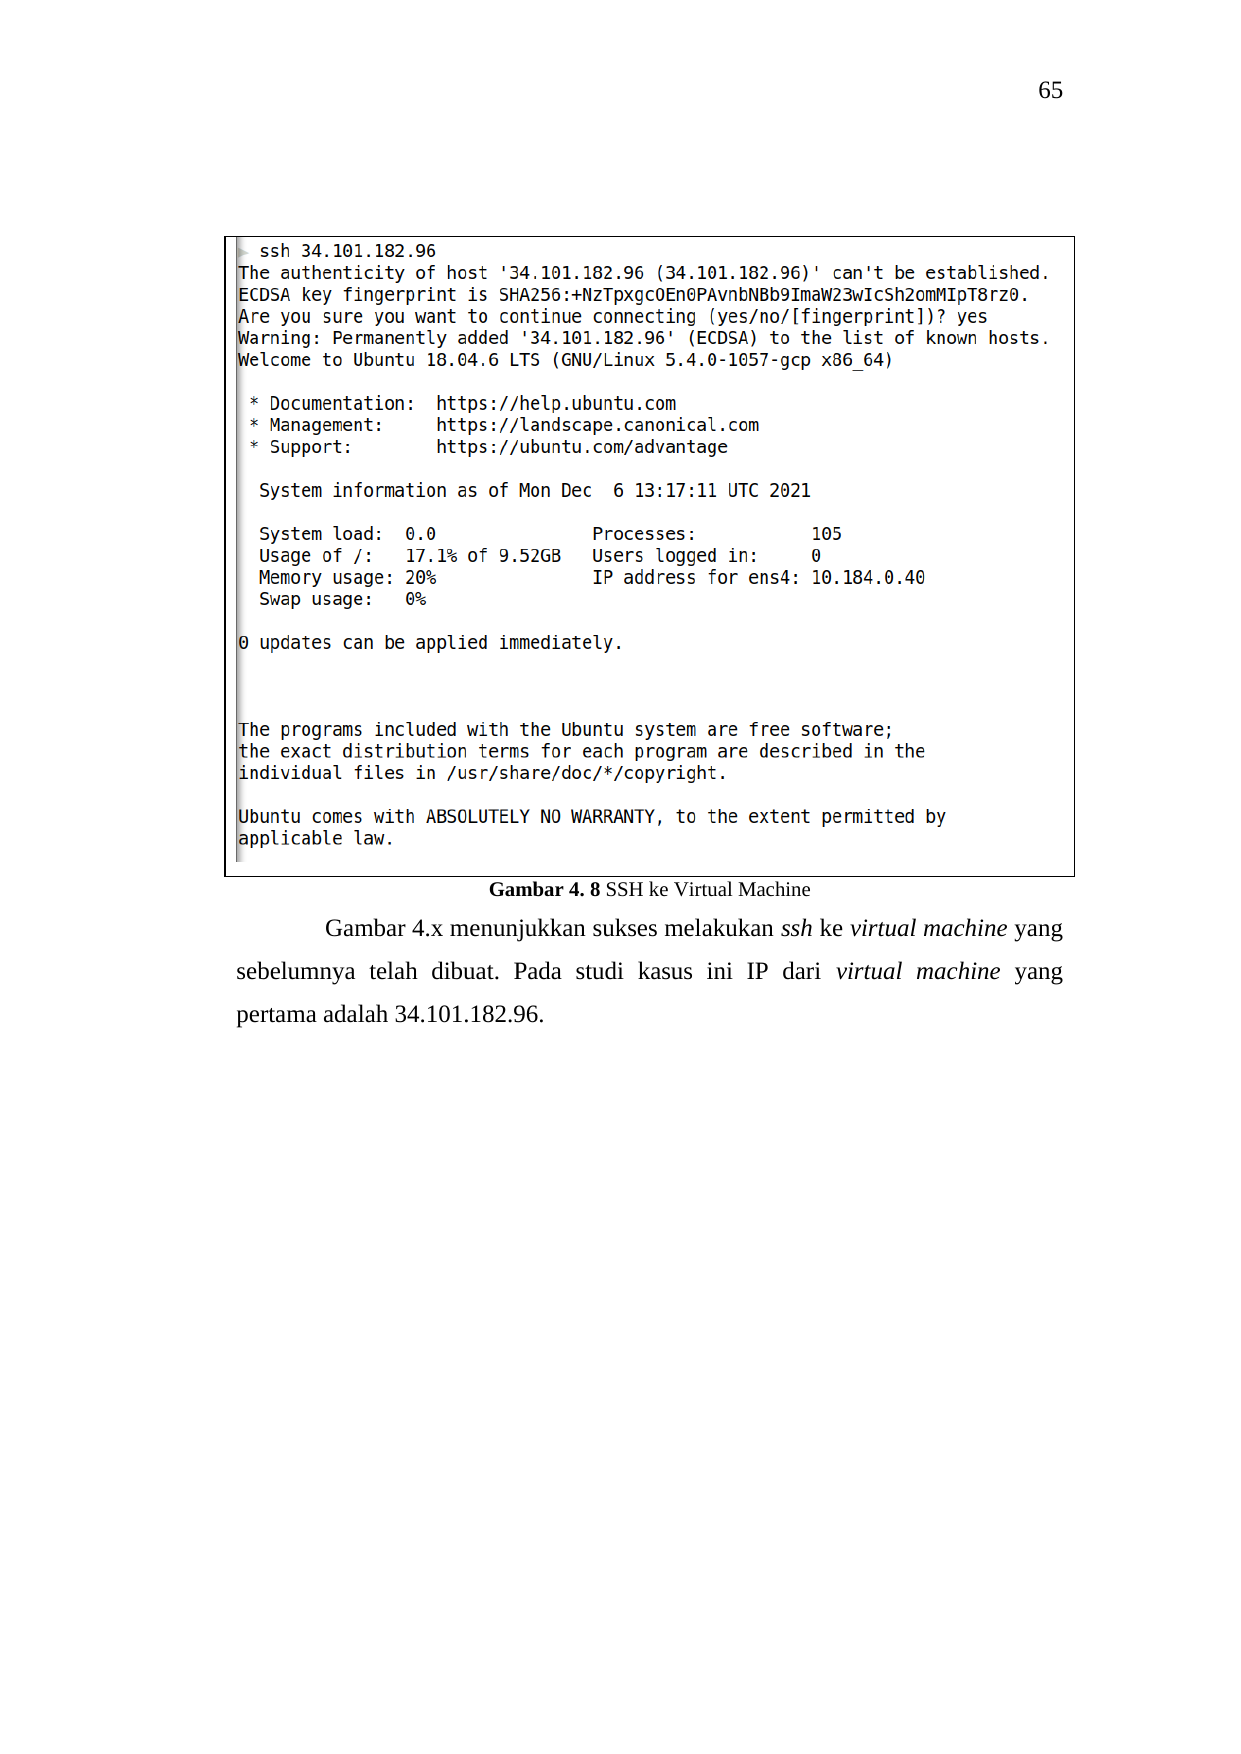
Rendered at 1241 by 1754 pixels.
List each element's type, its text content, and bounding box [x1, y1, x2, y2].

text Gambar 4.x menunjukkan sukses melakukan ssh ke virtual machine yang sebelumnya telah dibuat. Pada studi kasus ini IP dari virtual machine yang pertama adalah 34.101.182.96. [236, 913, 1063, 1028]
picture [236, 237, 1064, 862]
table_header [226, 237, 1074, 876]
